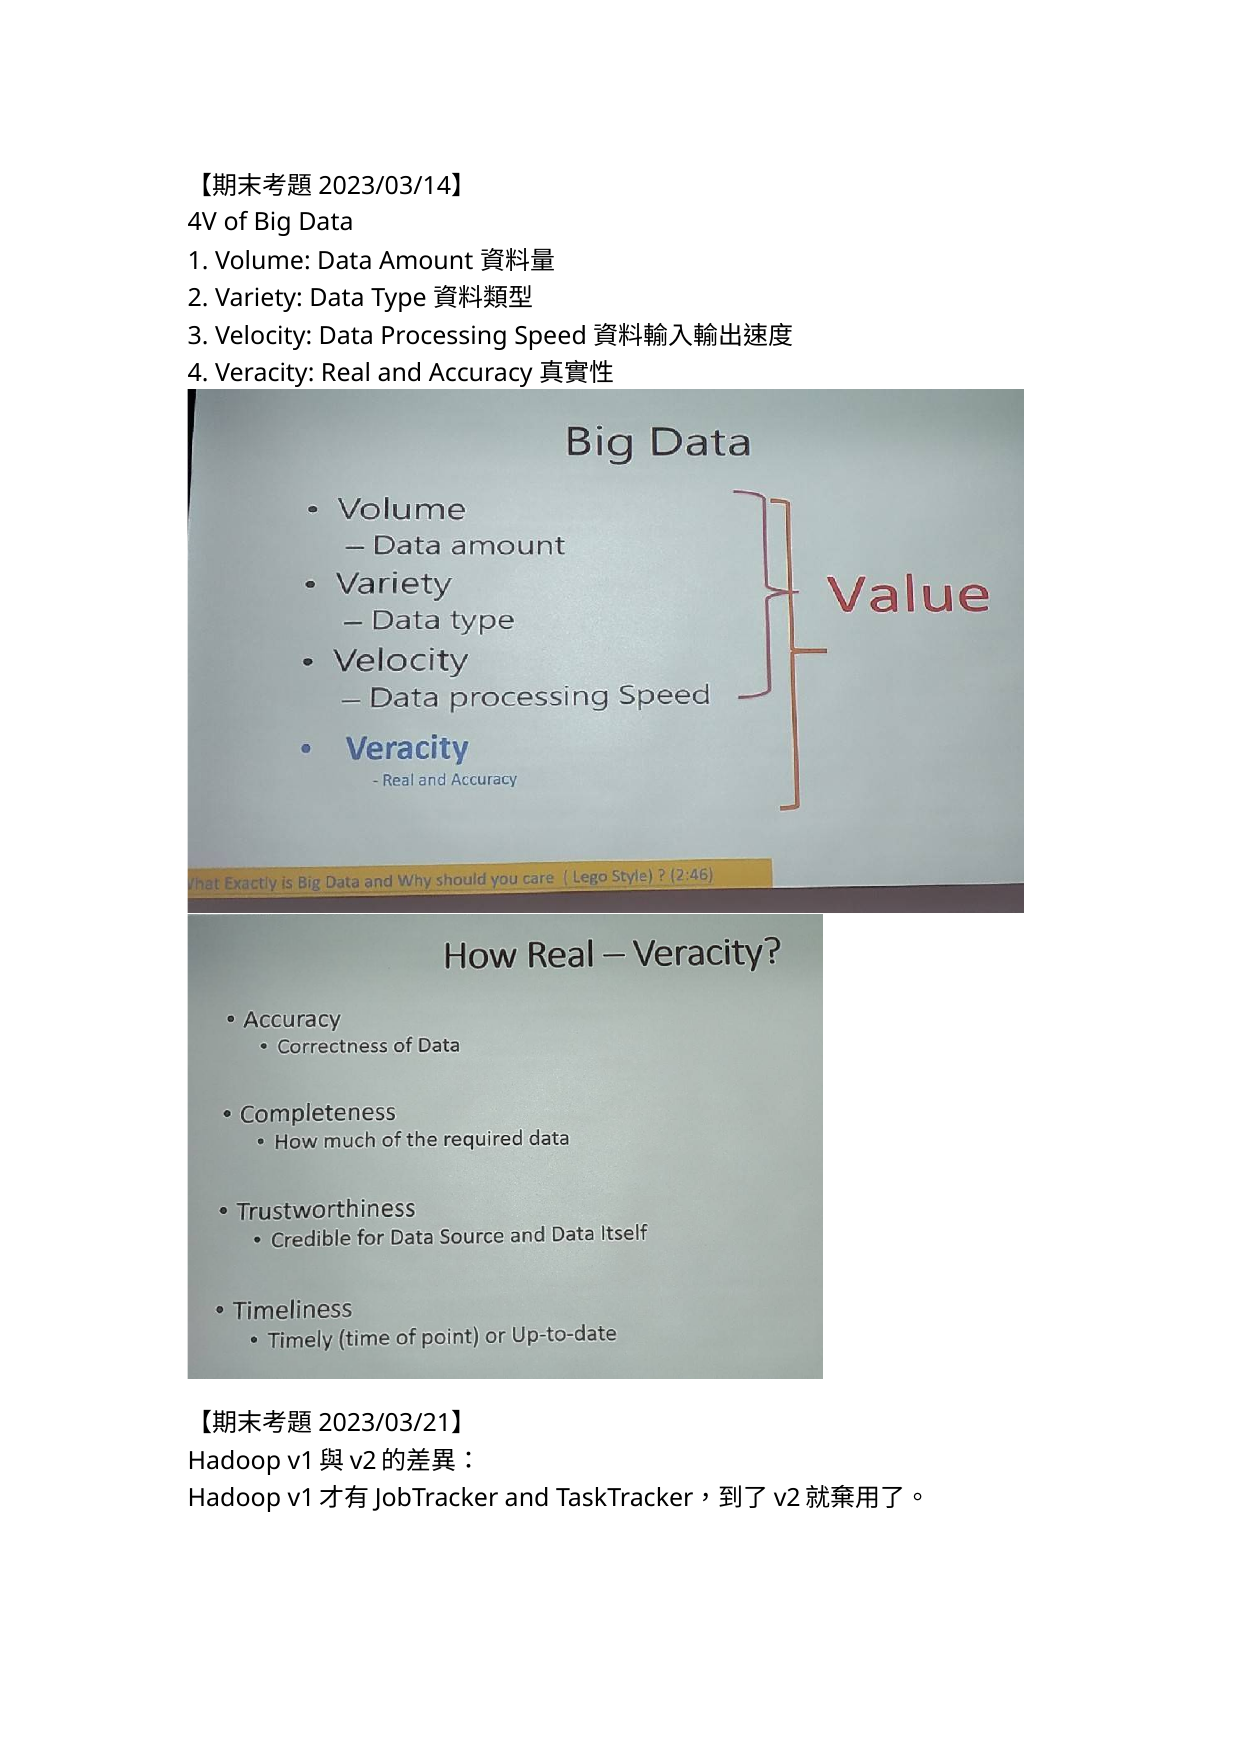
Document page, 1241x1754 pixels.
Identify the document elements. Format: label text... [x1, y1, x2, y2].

text 4. Veracity: Real and Accuracy 真實性 [187, 352, 1053, 389]
text Hadoop v1與v2的差異： [187, 1439, 1053, 1477]
text 【期末考題 2023/03/21】 [187, 1402, 1053, 1439]
text 4V of Big Data [187, 202, 1053, 239]
picture [187, 389, 1024, 913]
text 2. Variety: Data Type 資料類型 [187, 277, 1053, 314]
text Hadoop v1才有JobTracker and TaskTracker，到了v2就棄用了。 [187, 1477, 1053, 1514]
text 1. Volume: Data Amount 資料量 [187, 239, 1053, 277]
text 3. Velocity: Data Processing Speed 資料輸入輸出速度 [187, 314, 1053, 352]
picture [187, 914, 823, 1379]
text 【期末考題 2023/03/14】 [187, 164, 1053, 202]
